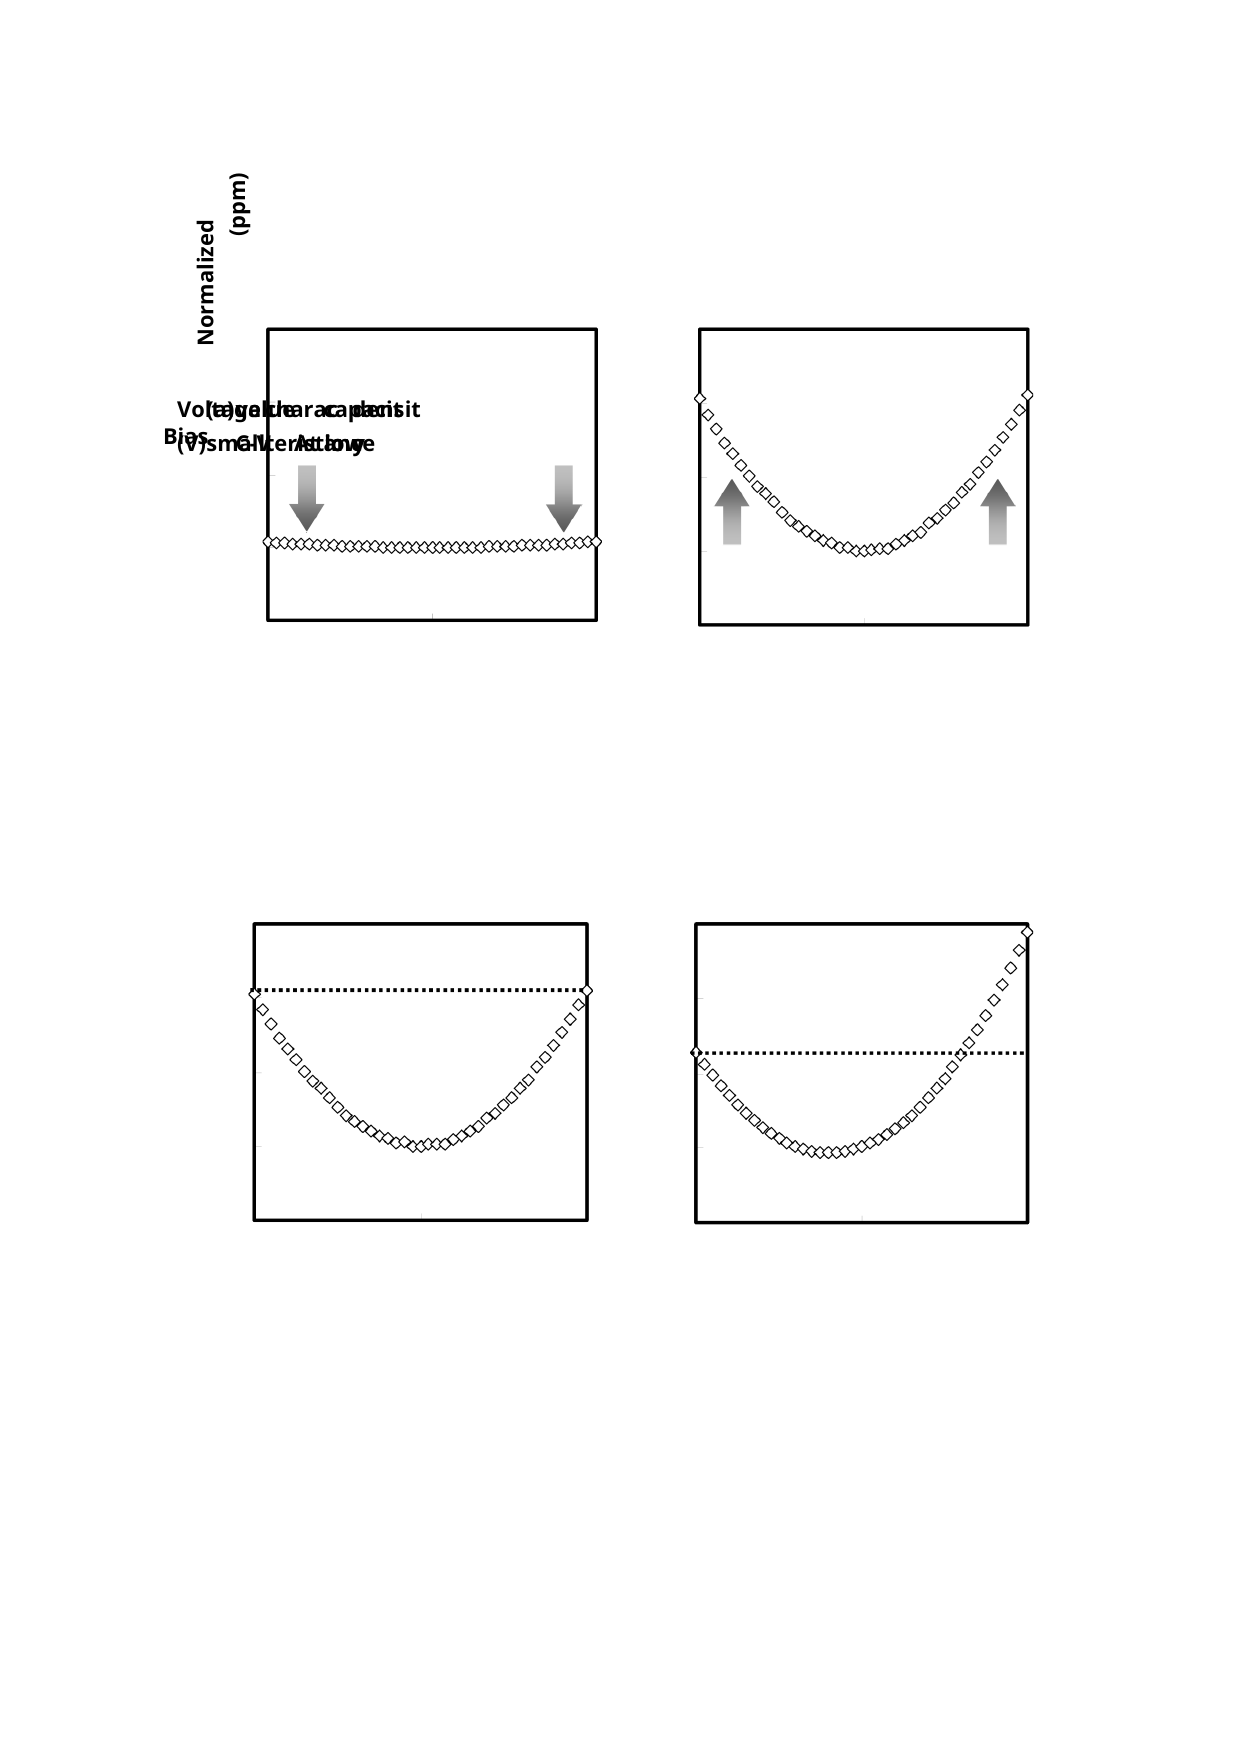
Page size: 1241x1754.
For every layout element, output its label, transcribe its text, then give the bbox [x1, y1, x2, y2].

picture [262, 327, 603, 623]
picture [247, 920, 594, 1223]
table_header Normalized Capacitance (ppm) [220, 150, 241, 269]
table_header Normalized Capacitance (ppm) [190, 150, 211, 379]
picture [330, 407, 342, 415]
picture [693, 327, 1034, 627]
picture [689, 920, 1034, 1225]
